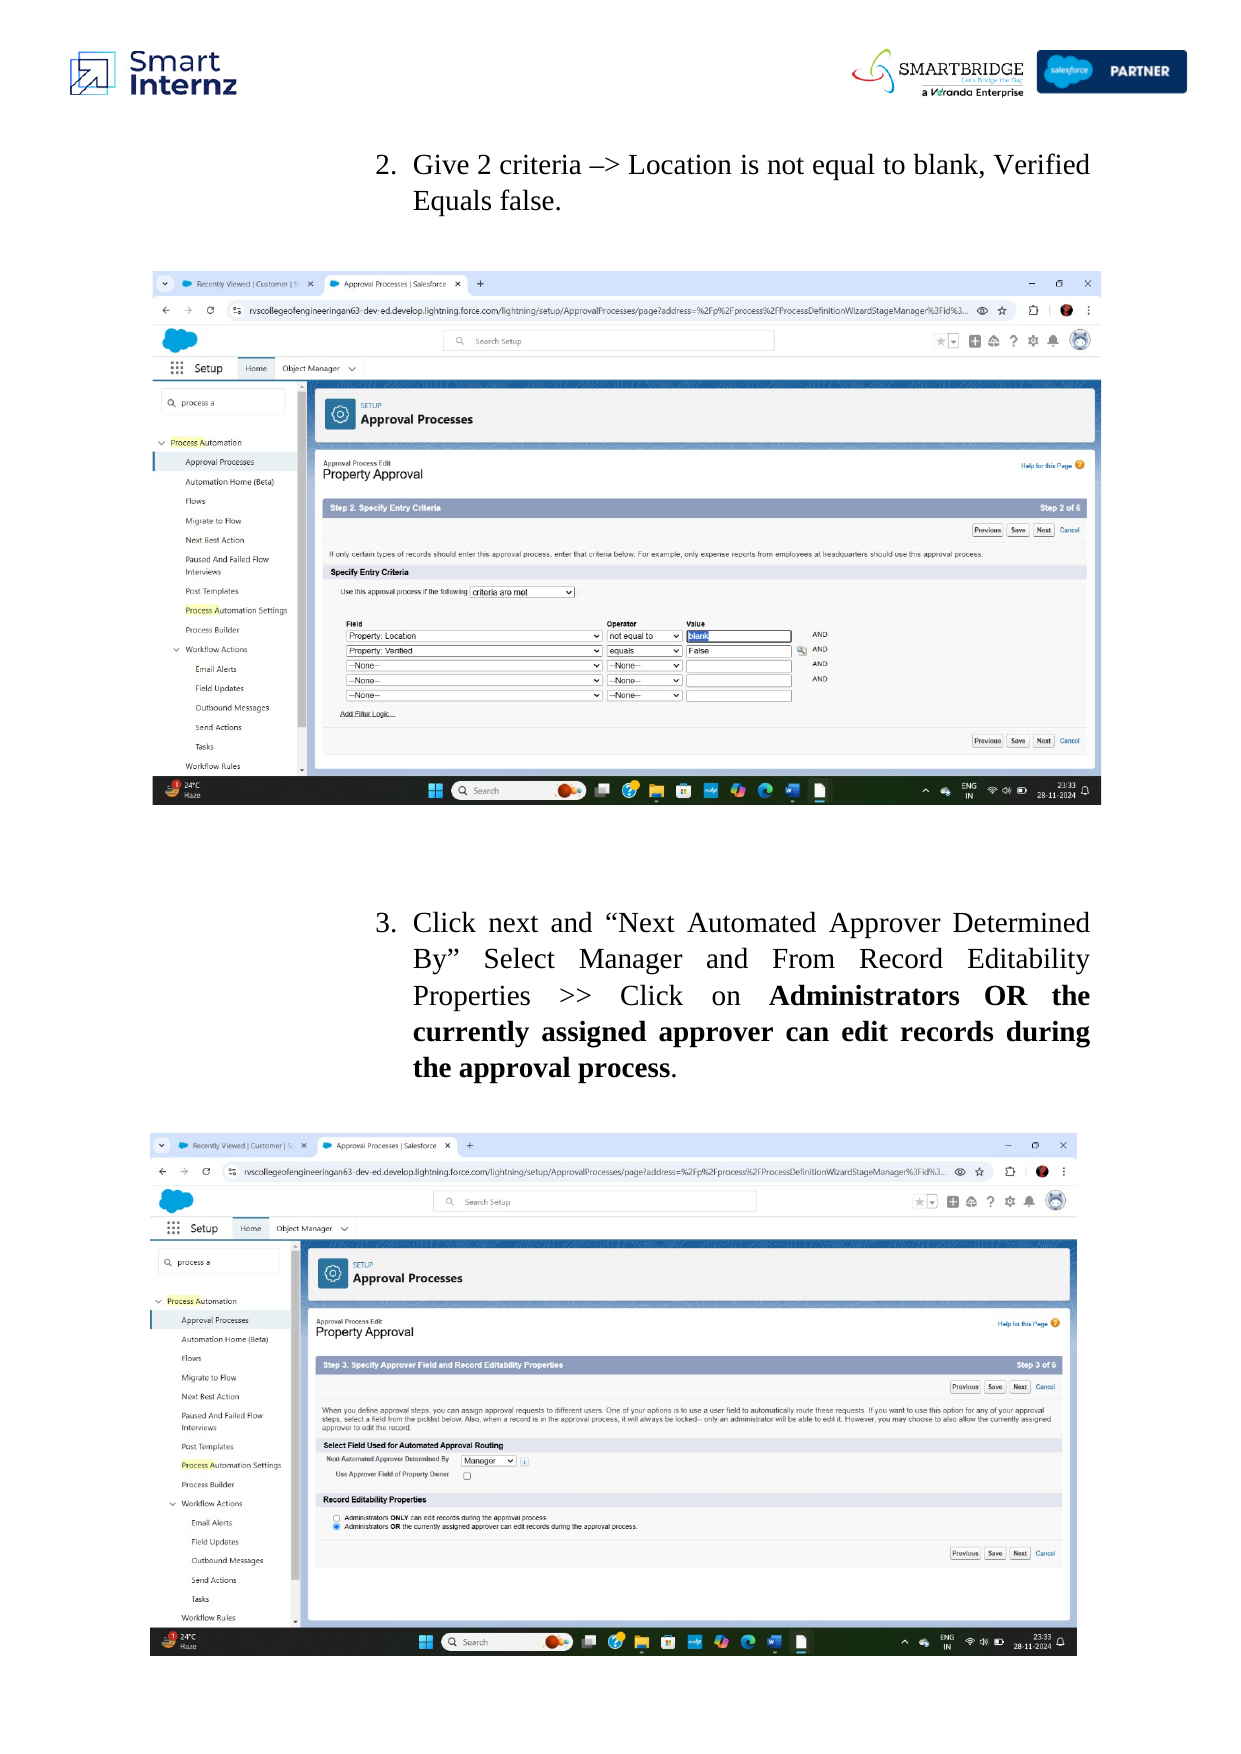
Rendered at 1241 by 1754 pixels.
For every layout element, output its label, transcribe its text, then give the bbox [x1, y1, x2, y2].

picture [150, 1133, 1077, 1656]
list Click next and “Next Automated Approver Determined By” Select Manager and From Record Editability Properties >> Click on Administrators OR the currently assigned approver can edit records during the approval process. [375, 905, 1091, 1083]
picture [851, 48, 1024, 98]
picture [1036, 50, 1188, 94]
list Give 2 criteria –> Location is not equal to blank, Verified Equals false. [375, 147, 1090, 216]
picture [70, 51, 237, 95]
picture [152, 271, 1102, 805]
